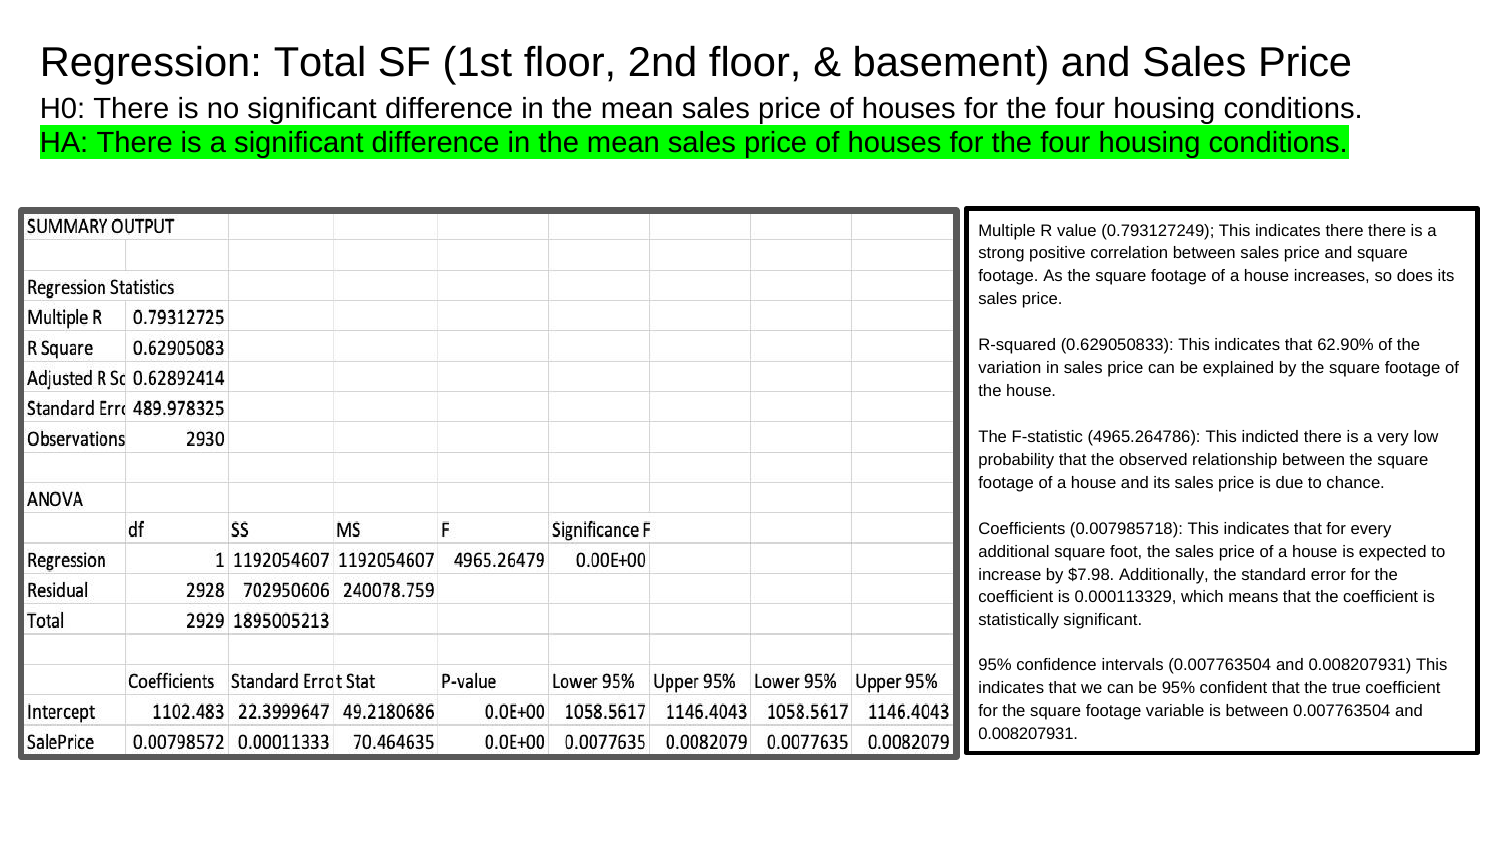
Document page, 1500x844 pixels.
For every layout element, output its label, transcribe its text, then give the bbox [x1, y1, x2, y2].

picture [24, 214, 953, 754]
text H0: There is no significant difference in the mean sales price of houses for the four housing conditions. HA: There is a significant difference in the mean sales price of houses for the four housing conditions. [39, 91, 1384, 159]
subtitle Regression: Total SF (1st floor, 2nd floor, & basement) and Sales Price [39, 38, 1494, 86]
